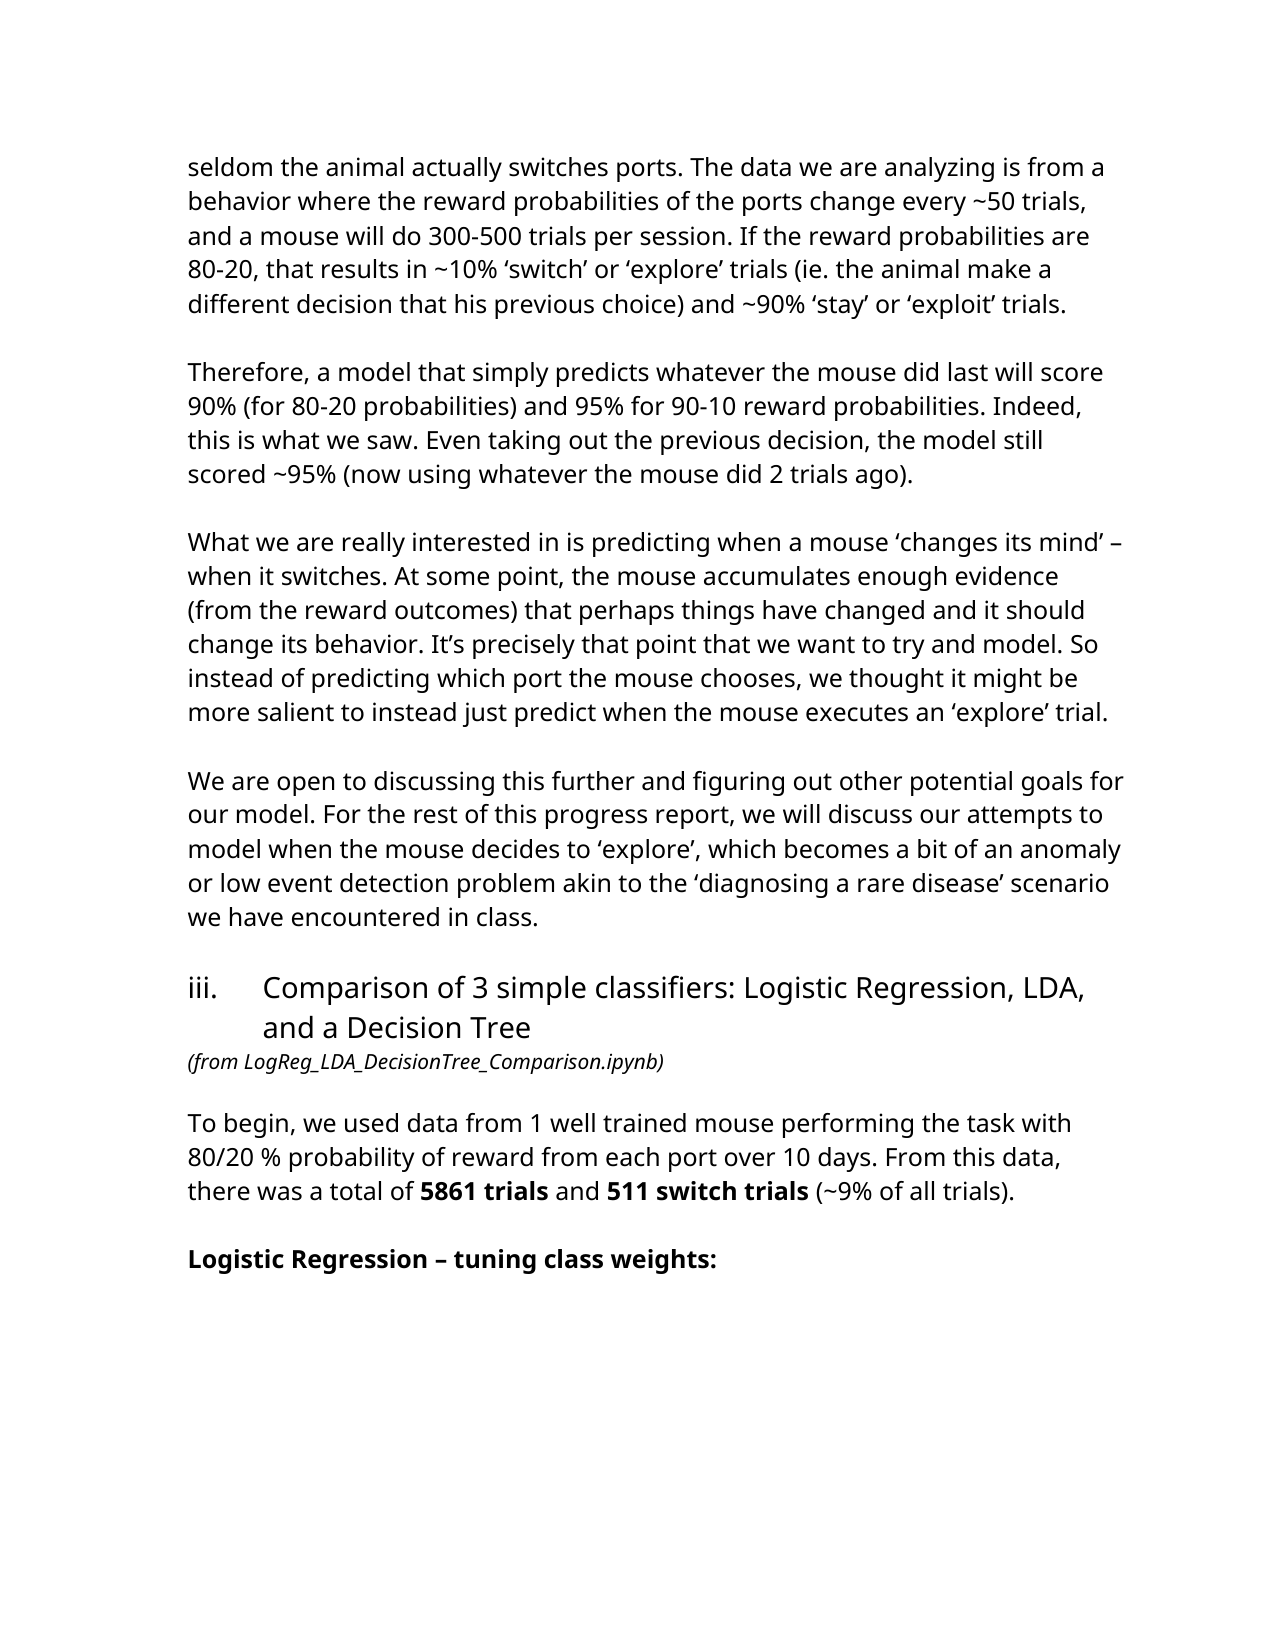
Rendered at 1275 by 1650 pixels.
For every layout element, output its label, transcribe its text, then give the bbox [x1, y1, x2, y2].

list Comparison of 3 simple classifiers: Logistic Regression, LDA, [187, 967, 1125, 1007]
text (from LogReg_LDA_DecisionTree_Comparison.ipynb) [187, 1047, 1125, 1075]
list and a Decision Tree [262, 1007, 1125, 1047]
text Logistic Regression – tuning class weights: [187, 1242, 1125, 1276]
text To begin, we used data from 1 well trained mouse performing the task with 80/20 % probability of reward from each port over 10 days. From this data, there was a total of 5861 trials and 511 switch trials (~9% of all trials). [187, 1106, 1125, 1208]
text We are open to discussing this further and figuring out other potential goals for our model. For the rest of this progress report, we will discuss our attempts to model when the mouse decides to ‘explore’, which becomes a bit of an anomaly or low event detection problem akin to the ‘diagnosing a rare disease’ scenario we have encountered in class. [187, 763, 1125, 933]
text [187, 150, 1125, 320]
text Therefore, a model that simply predicts whatever the mouse did last will score 90% (for 80-20 probabilities) and 95% for 90-10 reward probabilities. Indeed, this is what we saw. Even taking out the previous decision, the model still scored ~95% (now using whatever the mouse did 2 trials ago). [187, 354, 1125, 491]
text What we are really interested in is predicting when a mouse ‘changes its mind’ – when it switches. At some point, the mouse accumulates enough evidence (from the reward outcomes) that perhaps things have changed and it should change its behavior. It’s precisely that point that we want to try and model. So instead of predicting which port the mouse chooses, we thought it might be more salient to instead just predict when the mouse executes an ‘explore’ trial. [187, 525, 1125, 729]
